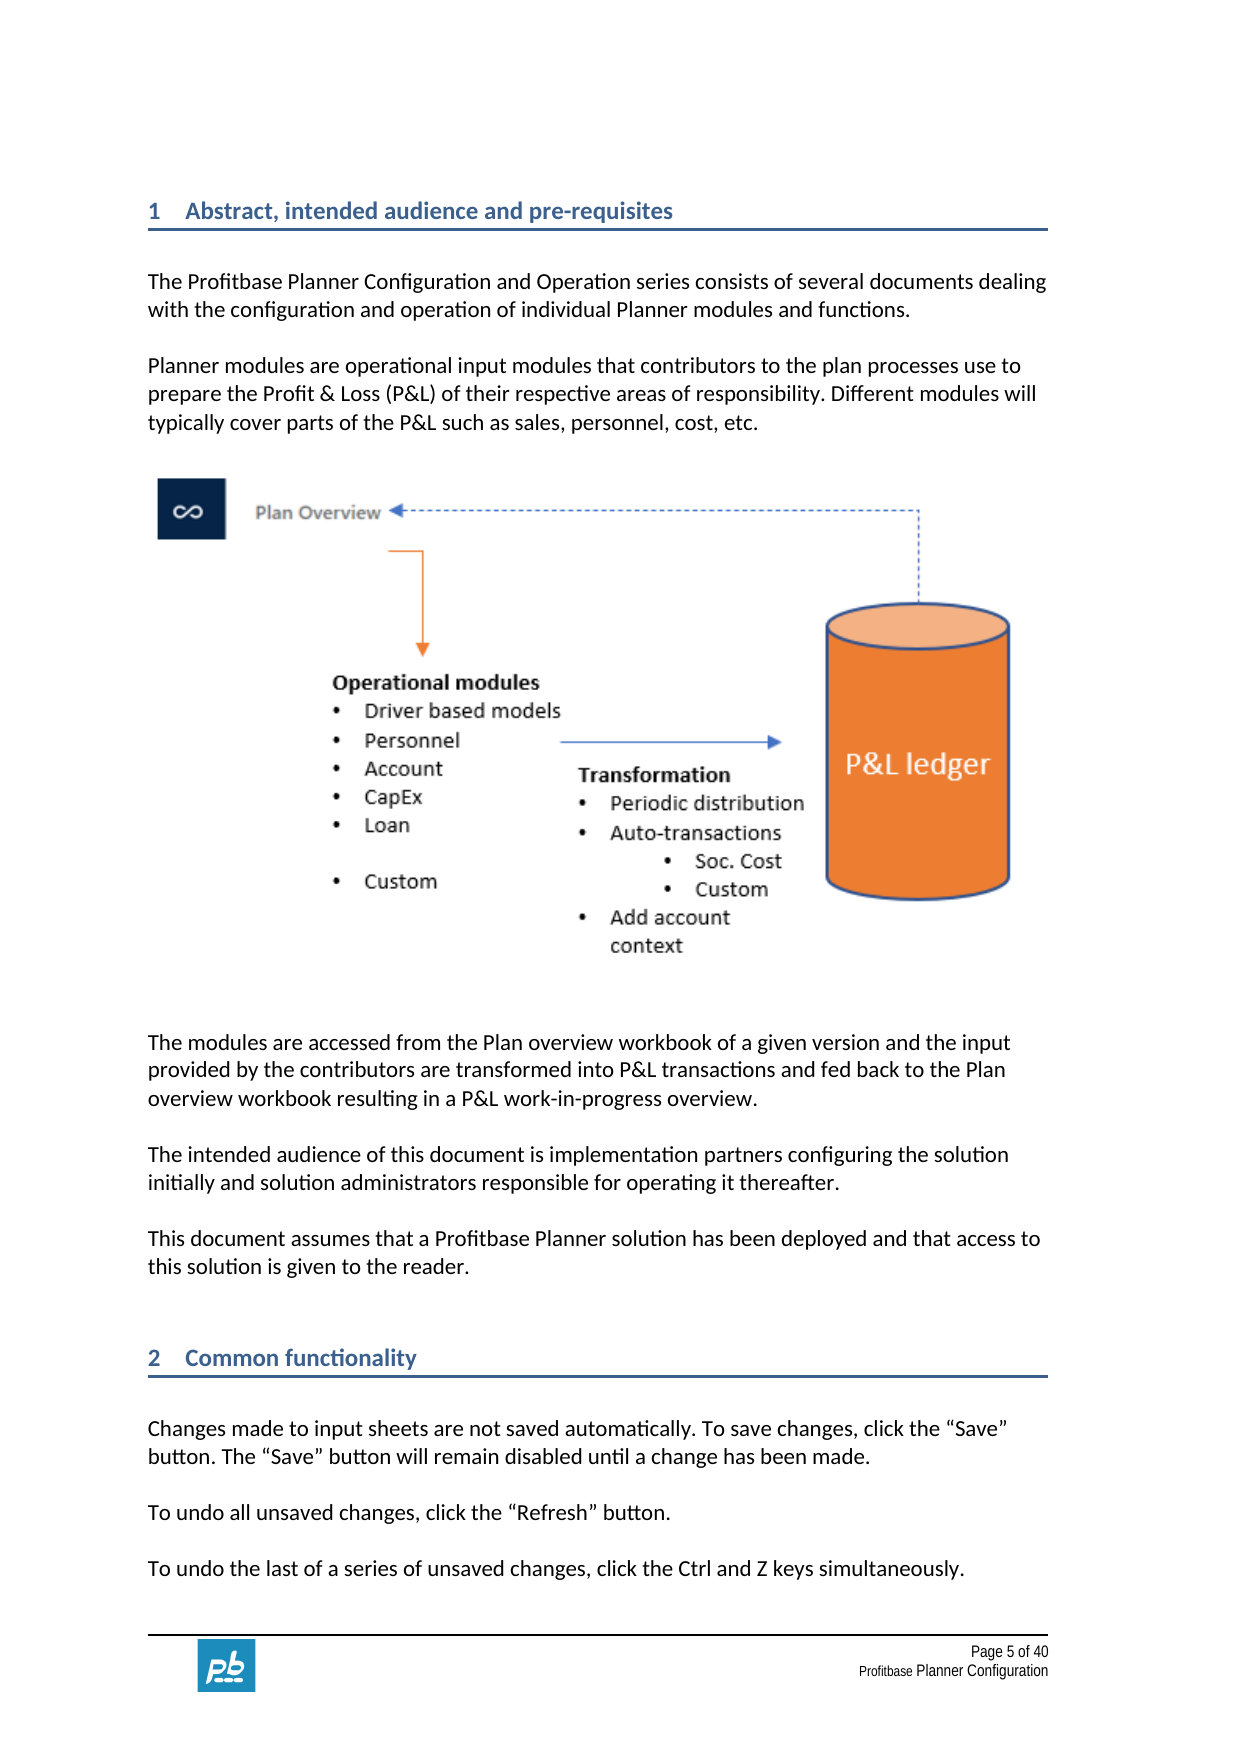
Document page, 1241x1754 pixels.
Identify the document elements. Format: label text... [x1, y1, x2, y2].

subtitle Abstract, intended audience and pre-requisites [148, 195, 1048, 228]
text This document assumes that a Profitbase Planner solution has been deployed and that access to this solution is given to the reader. [148, 1224, 1048, 1280]
text The intended audience of this document is implementation partners configuring the solution initially and solution administrators responsible for operating it thereafter. [148, 1140, 1048, 1196]
picture [197, 1639, 256, 1692]
text The Profitbase Planner Configuration and Operation series consists of several documents dealing with the configuration and operation of individual Planner modules and functions. [148, 267, 1048, 323]
text The modules are accessed from the Plan overview workbook of a given version and the input provided by the contributors are transformed into P&L transactions and fed back to the Plan overview workbook resulting in a P&L work-in-progress overview. [148, 1028, 1048, 1112]
subtitle Common functionality [148, 1342, 1048, 1375]
text To undo the last of a series of unsaved changes, click the Ctrl and Z keys simultaneously. [148, 1554, 1048, 1582]
text Planner modules are operational input modules that contributors to the plan processes use to prepare the Profit & Loss (P&L) of their respective areas of responsibility. Different modules will typically cover parts of the P&L such as sales, personnel, cost, etc. [148, 352, 1048, 436]
picture [147, 463, 1037, 1000]
text To undo all unsaved changes, click the “Refresh” button. [148, 1498, 1048, 1526]
text Changes made to input sheets are not saved automatically. To save changes, click the “Save” button. The “Save” button will remain disabled until a change has been made. [148, 1414, 1048, 1470]
